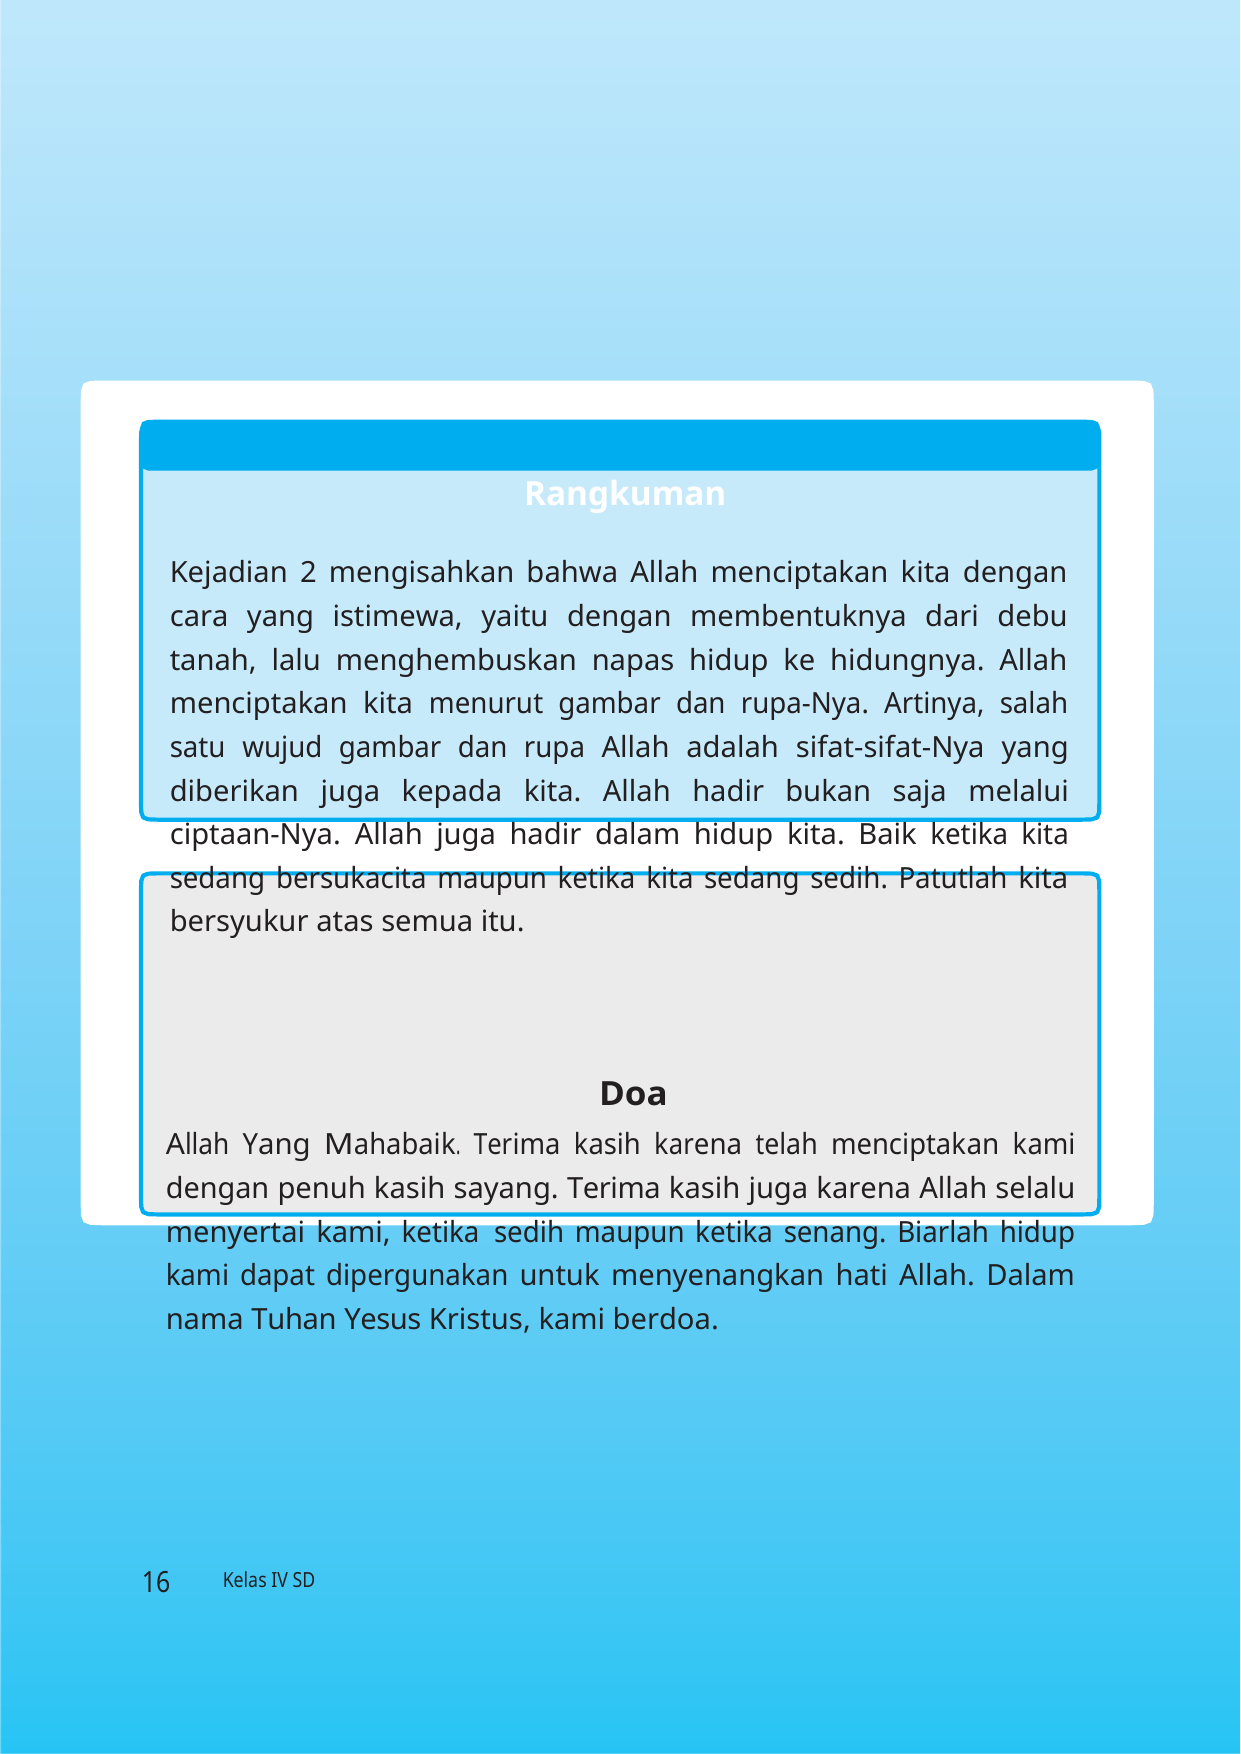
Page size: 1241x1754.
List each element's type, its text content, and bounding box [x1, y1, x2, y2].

text Kejadian 2 mengisahkan bahwa Allah menciptakan kita dengan cara yang istimewa, yaitu dengan membentuknya dari debu tanah, lalu menghembuskan napas hidup ke hidungnya. Allah menciptakan kita menurut gambar dan rupa-Nya. Artinya, salah satu wujud gambar dan rupa Allah adalah sifat-sifat-Nya yang diberikan juga kepada kita. Allah hadir bukan saja melalui ciptaan-Nya. Allah juga hadir dalam hidup kita. Baik ketika kita sedang bersukacita maupun ketika kita sedang sedih. Patutlah kita bersyukur atas semua itu. [169, 552, 1068, 940]
picture [0, 0, 1241, 1754]
text 16 Kelas IV SD [142, 1556, 1240, 1600]
subtitle Rangkuman [524, 469, 1240, 515]
